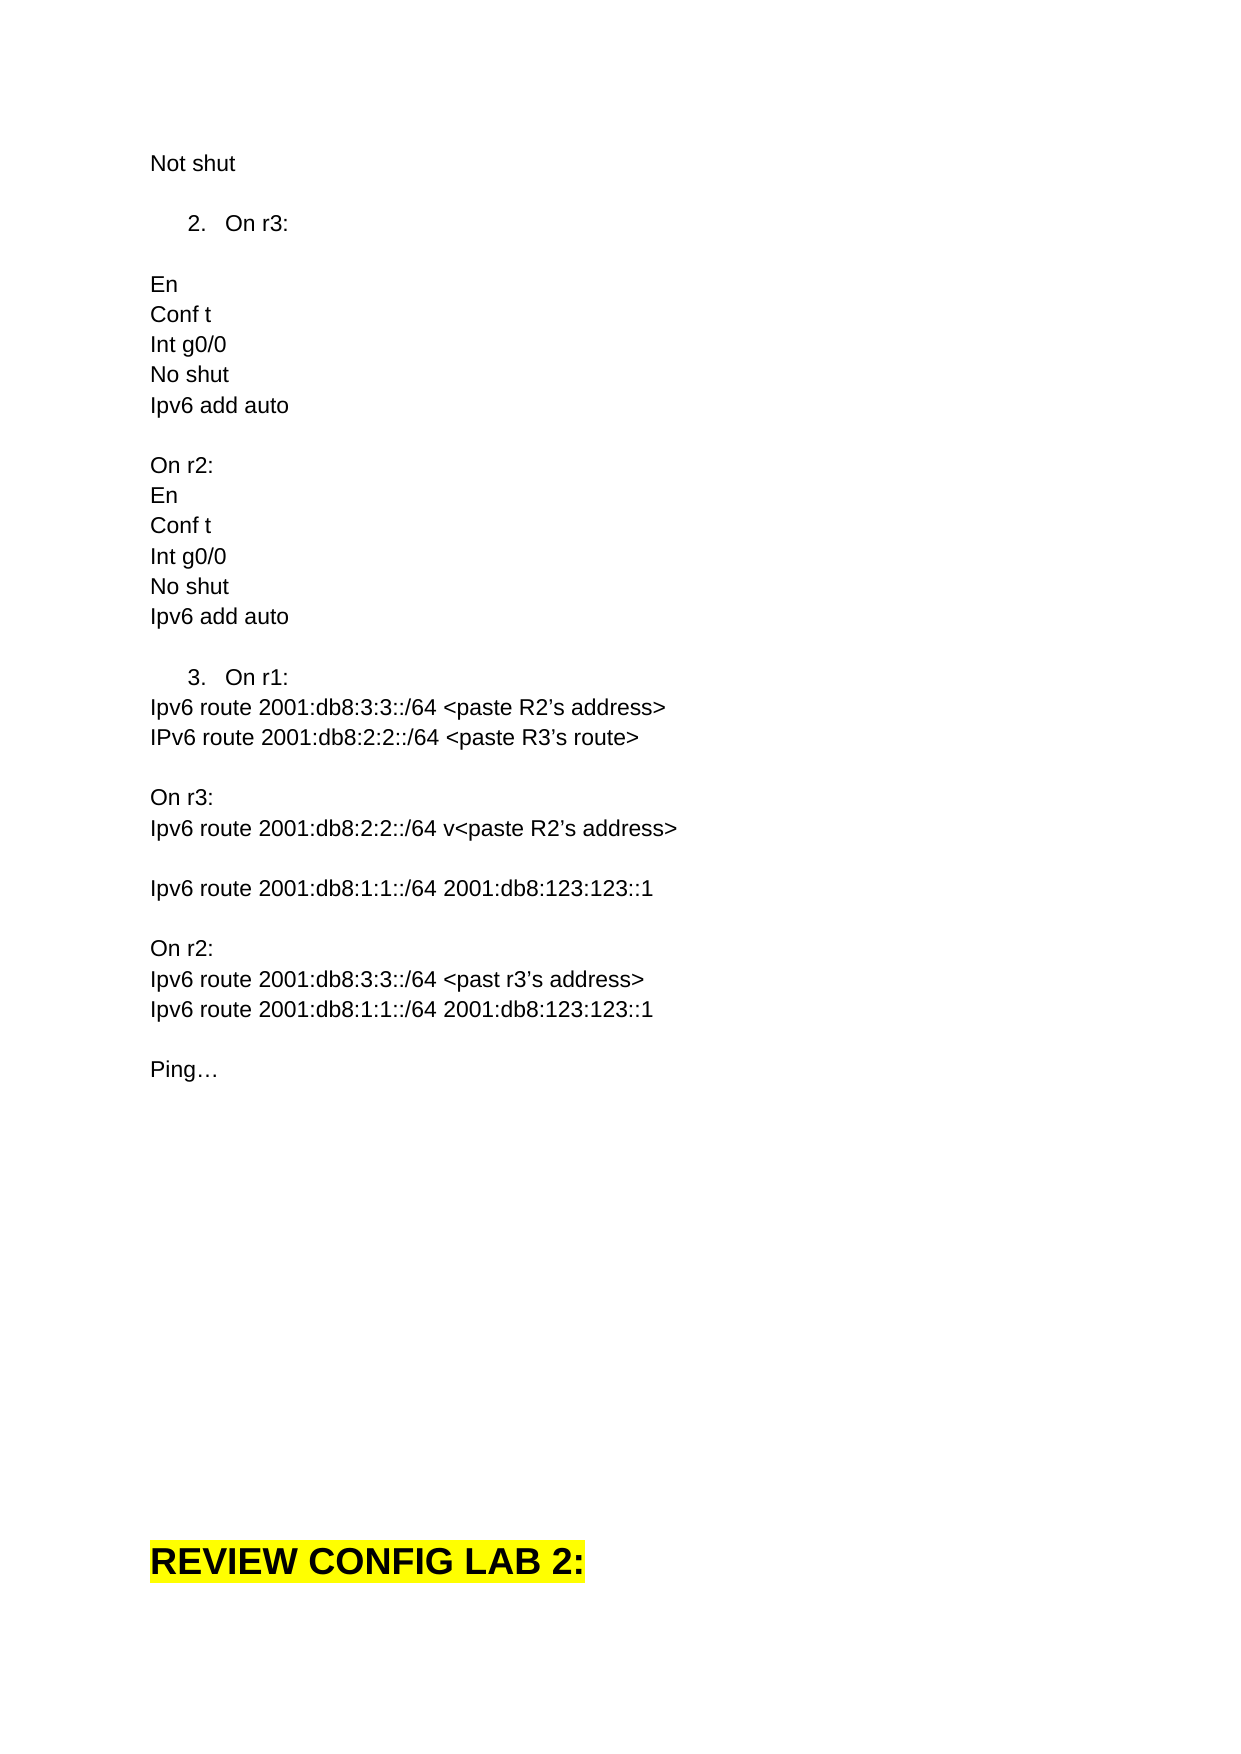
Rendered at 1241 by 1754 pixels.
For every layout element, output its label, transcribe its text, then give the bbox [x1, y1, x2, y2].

list On r3: [187, 210, 1090, 237]
text On r2: [150, 452, 1090, 478]
text Ipv6 add auto [150, 603, 1090, 629]
text Int g0/0 [150, 543, 1090, 569]
text Ipv6 add auto [150, 392, 1090, 418]
text En [150, 271, 1090, 297]
text On r2: [150, 935, 1090, 962]
text Ipv6 route 2001:db8:3:3::/64 <past r3’s address> [150, 966, 1090, 992]
text Not shut [150, 150, 1090, 176]
text On r3: [150, 784, 1090, 811]
text No shut [150, 361, 1090, 388]
text Int g0/0 [150, 331, 1090, 358]
text Ipv6 route 2001:db8:1:1::/64 2001:db8:123:123::1 [150, 996, 1090, 1022]
text REVIEW CONFIG LAB 2: [150, 1539, 1090, 1583]
text En [150, 482, 1090, 509]
text Conf t [150, 512, 1090, 539]
text Ipv6 route 2001:db8:1:1::/64 2001:db8:123:123::1 [150, 875, 1090, 901]
text Ipv6 route 2001:db8:2:2::/64 v<paste R2’s address> [150, 814, 1090, 841]
text Ipv6 route 2001:db8:3:3::/64 <paste R2’s address> [150, 694, 1090, 720]
text No shut [150, 573, 1090, 599]
text Conf t [150, 301, 1090, 327]
list On r1: [187, 663, 1090, 690]
text Ping… [150, 1056, 1090, 1083]
text IPv6 route 2001:db8:2:2::/64 <paste R3’s route> [150, 724, 1090, 750]
